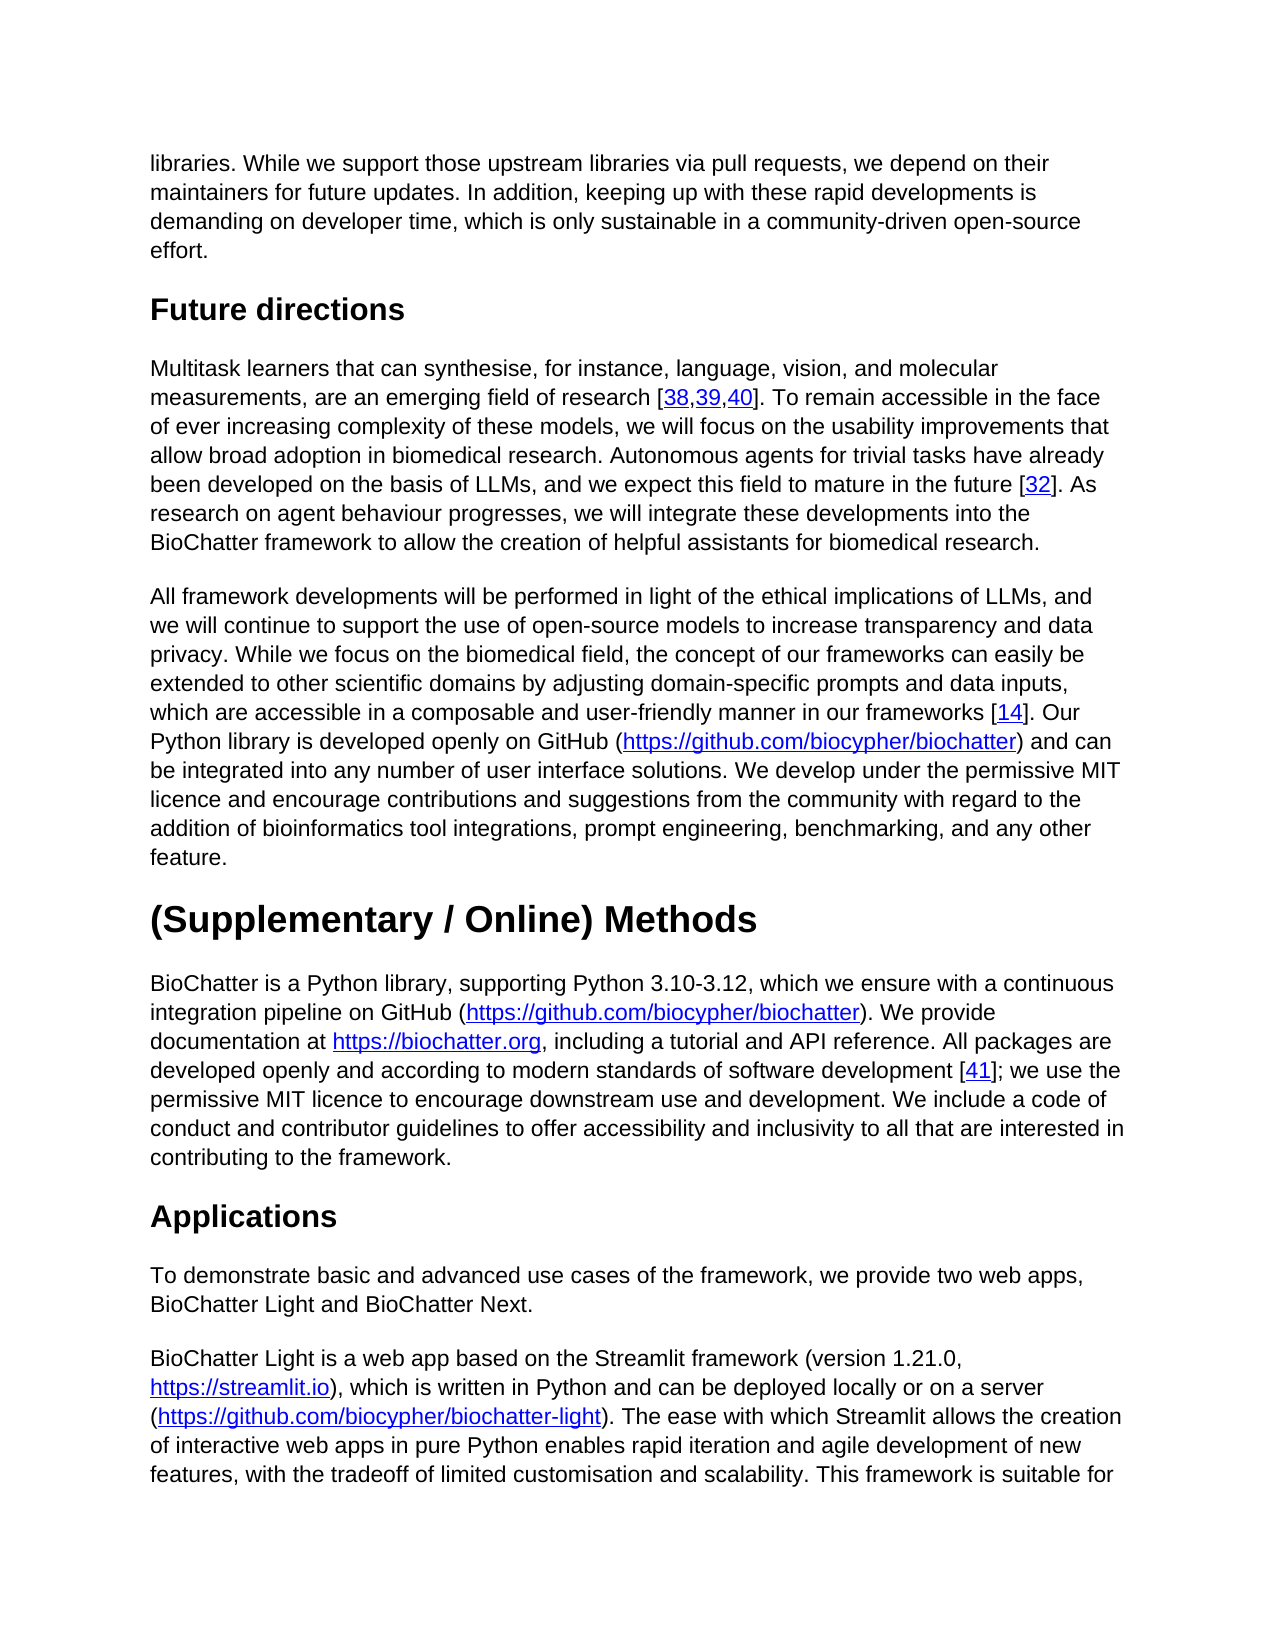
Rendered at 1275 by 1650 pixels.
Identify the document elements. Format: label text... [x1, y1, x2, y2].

text Multitask learners that can synthesise, for instance, language, vision, and molecular measurements, are an emerging field of research [38,39,40]. To remain accessible in the face of ever increasing complexity of these models, we will focus on the usability improvements that allow broad adoption in biomedical research. Autonomous agents for trivial tasks have already been developed on the basis of LLMs, and we expect this field to mature in the future [32]. As research on agent behaviour progresses, we will integrate these developments into the BioChatter framework to allow the creation of helpful assistants for biomedical research. [150, 355, 1125, 555]
subtitle (Supplementary / Online) Methods [150, 898, 1125, 941]
text BioChatter is a Python library, supporting Python 3.10-3.12, which we ensure with a continuous integration pipeline on GitHub (https://github.com/biocypher/biochatter). We provide documentation at https://biochatter.org, including a tutorial and API reference. All packages are developed openly and according to modern standards of software development [41]; we use the permissive MIT licence to encourage downstream use and development. We include a code of conduct and contributor guidelines to offer accessibility and inclusivity to all that are interested in contributing to the framework. [150, 970, 1125, 1170]
subtitle Applications [150, 1198, 1125, 1234]
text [150, 150, 1125, 263]
text All framework developments will be performed in light of the ethical implications of LLMs, and we will continue to support the use of open-source models to increase transparency and data privacy. While we focus on the biomedical field, the concept of our frameworks can easily be extended to other scientific domains by adjusting domain-specific prompts and data inputs, which are accessible in a composable and user-friendly manner in our frameworks [14]. Our Python library is developed openly on GitHub (https://github.com/biocypher/biochatter) and can be integrated into any number of user interface solutions. We develop under the permissive MIT licence and encourage contributions and suggestions from the community with regard to the addition of bioinformatics tool integrations, prompt engineering, benchmarking, and any other feature. [150, 583, 1125, 870]
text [150, 1345, 1125, 1487]
text To demonstrate basic and advanced use cases of the framework, we provide two web apps, BioChatter Light and BioChatter Next. [150, 1262, 1125, 1317]
subtitle Future directions [150, 291, 1125, 327]
